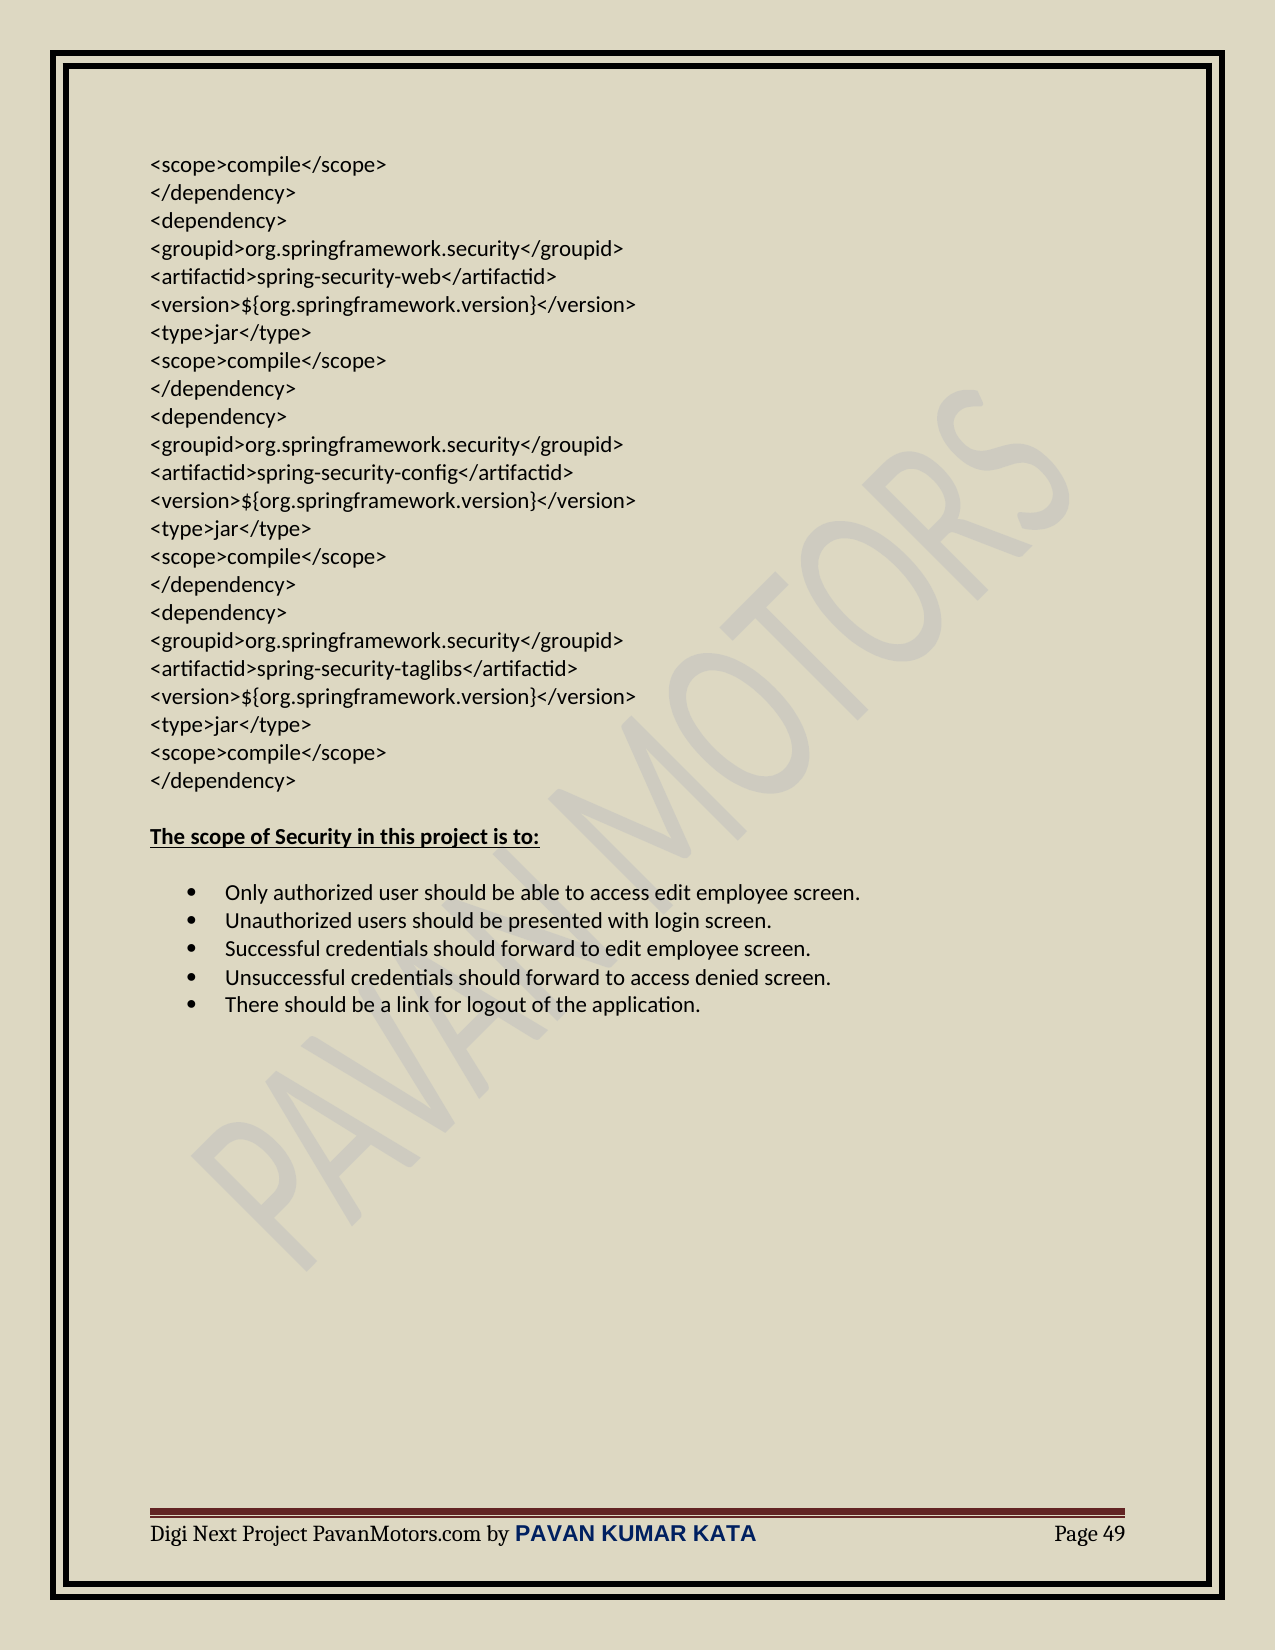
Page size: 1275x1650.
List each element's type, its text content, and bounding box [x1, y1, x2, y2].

text <artifactid>spring-security-config</artifactid> [150, 458, 1125, 486]
text The scope of Security in this project is to: [150, 822, 1125, 851]
text </dependency> [150, 178, 1125, 206]
list Only authorized user should be able to access edit employee screen. [187, 878, 1125, 907]
list There should be a link for logout of the application. [187, 991, 1125, 1019]
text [150, 290, 1125, 318]
text <scope>compile</scope> [150, 150, 1125, 178]
text <type>jar</type> [150, 710, 1125, 738]
text <version>${org.springframework.version}</version> [150, 486, 1125, 514]
text <dependency> [150, 598, 1125, 626]
list Successful credentials should forward to edit employee screen. [187, 934, 1125, 963]
text <scope>compile</scope> [150, 346, 1125, 374]
text <groupid>org.springframework.security</groupid> [150, 626, 1125, 654]
text <type>jar</type> [150, 514, 1125, 542]
text </dependency> [150, 374, 1125, 402]
text <dependency> [150, 402, 1125, 430]
text <type>jar</type> [150, 318, 1125, 346]
text <scope>compile</scope> [150, 542, 1125, 570]
text <scope>compile</scope> [150, 738, 1125, 766]
text <artifactid>spring-security-web</artifactid> [150, 262, 1125, 290]
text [150, 234, 1125, 262]
text <version>${org.springframework.version}</version> [150, 682, 1125, 710]
list Unsuccessful credentials should forward to access denied screen. [187, 963, 1125, 991]
text </dependency> [150, 570, 1125, 598]
text <artifactid>spring-security-taglibs</artifactid> [150, 654, 1125, 682]
text <groupid>org.springframework.security</groupid> [150, 430, 1125, 458]
text </dependency> [150, 766, 1125, 794]
text <dependency> [150, 206, 1125, 234]
list Unauthorized users should be presented with login screen. [187, 907, 1125, 934]
